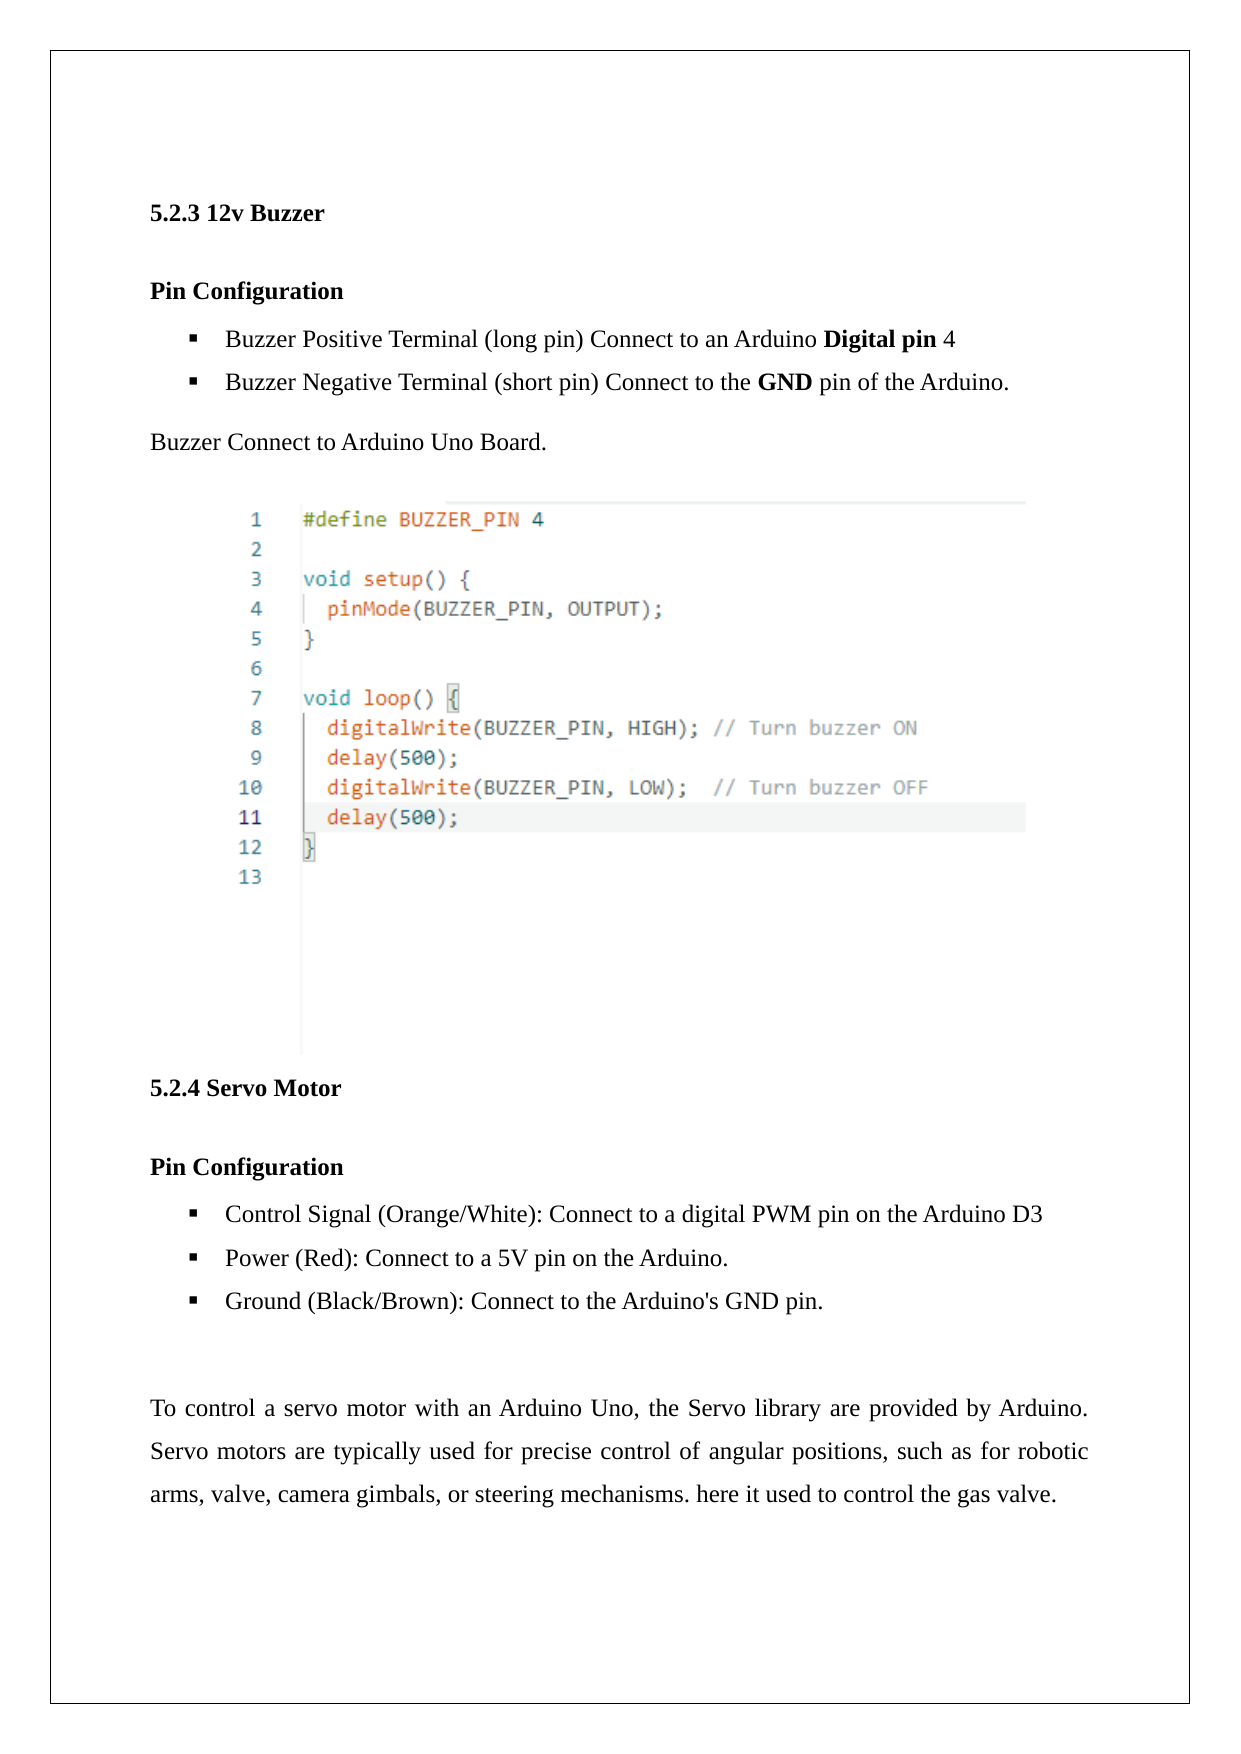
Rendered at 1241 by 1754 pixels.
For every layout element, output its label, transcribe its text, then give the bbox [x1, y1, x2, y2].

list Ground (Black/Brown): Connect to the Arduino's GND pin. [187, 1286, 1090, 1314]
text Pin Configuration [150, 276, 1090, 305]
subtitle 5.2.3 12v Buzzer [150, 198, 1090, 226]
subtitle 5.2.4 Servo Motor [150, 990, 1090, 1102]
text To control a servo motor with an Arduino Uno, the Servo library are provided by Arduino. Servo motors are typically used for precise control of angular positions, such as for robotic arms, valve, camera gimbals, or steering mechanisms. here it used to control the gas valve. [150, 1393, 1090, 1508]
list Control Signal (Orange/White): Connect to a digital PWM pin on the Arduino D3 [187, 1199, 1090, 1228]
list Buzzer Negative Terminal (short pin) Connect to the GND pin of the Arduino. [187, 367, 1090, 396]
list Buzzer Positive Terminal (long pin) Connect to an Arduino Digital pin 4 [187, 324, 1090, 353]
text Buzzer Connect to Arduino Uno Board. [150, 427, 1090, 456]
text Pin Configuration [150, 1152, 1090, 1181]
picture [214, 501, 1026, 1055]
list Power (Red): Connect to a 5V pin on the Arduino. [187, 1243, 1090, 1271]
